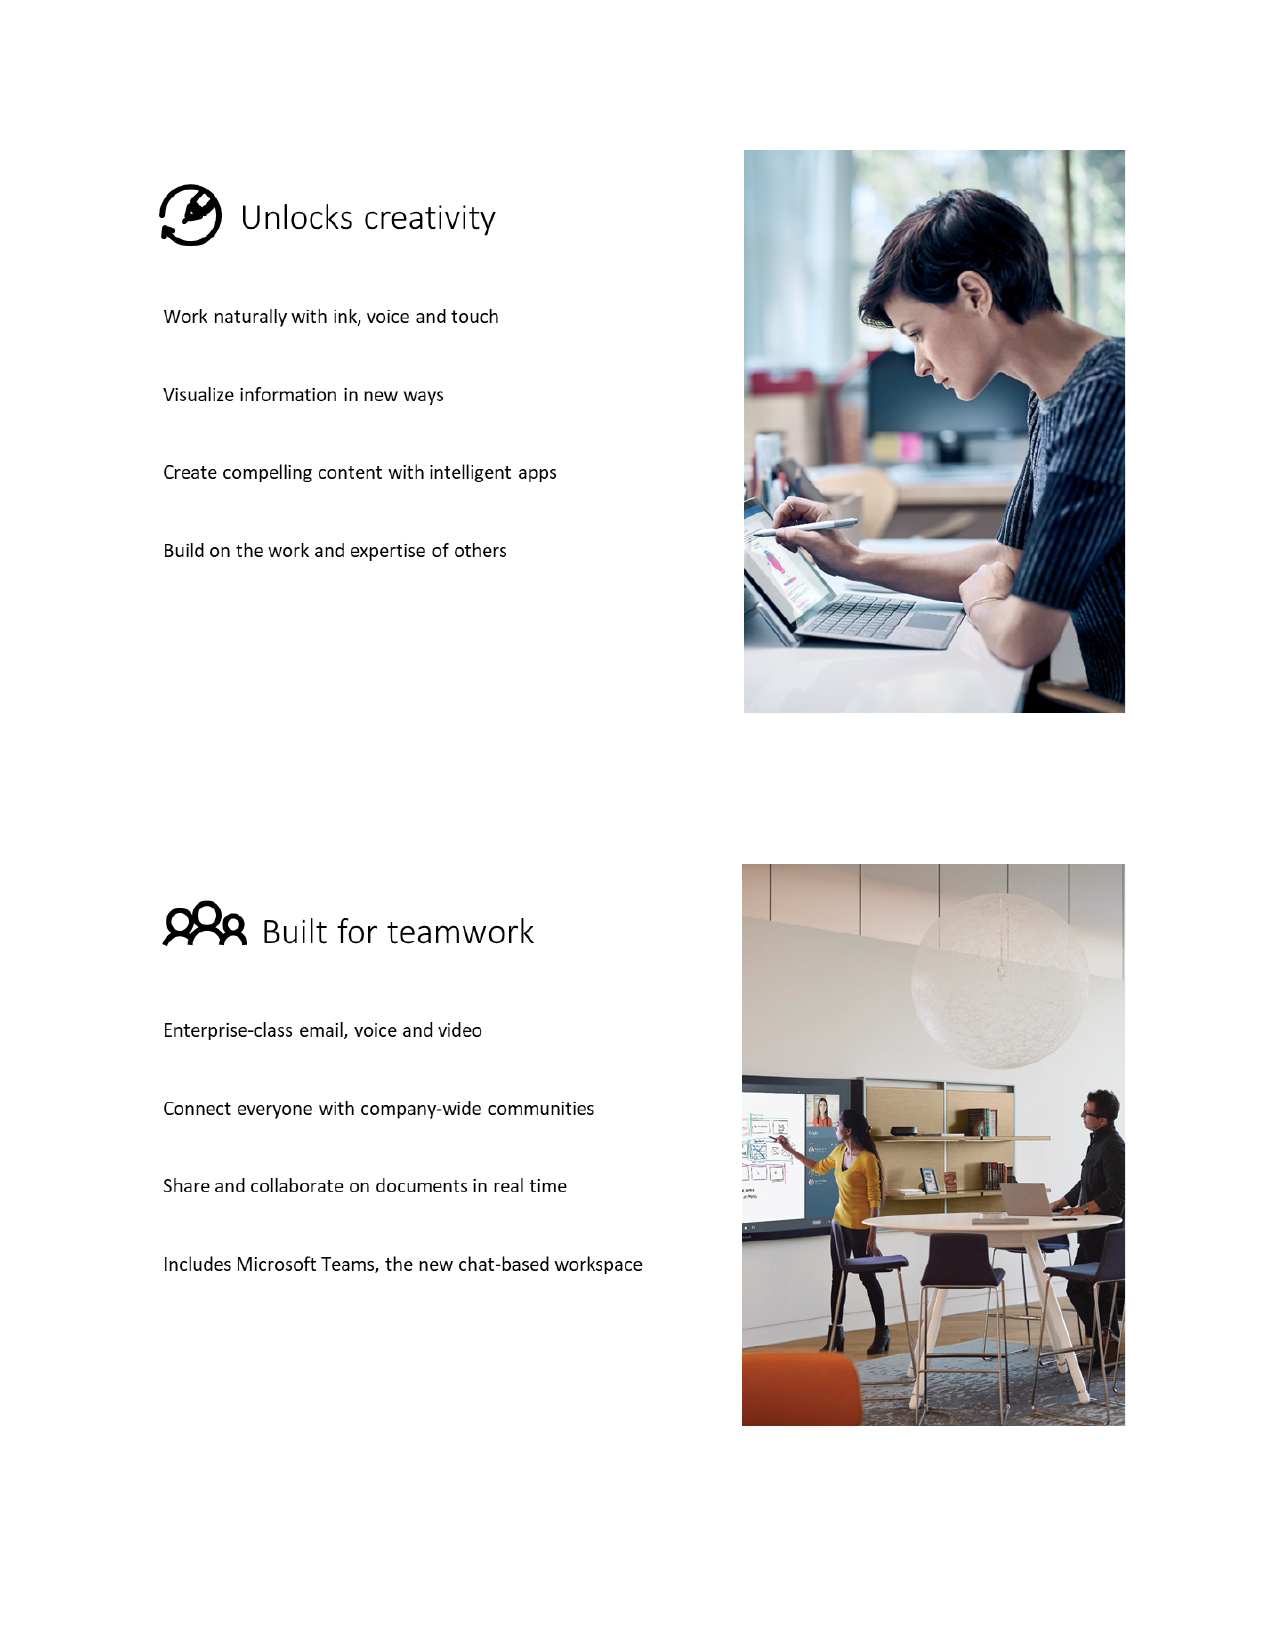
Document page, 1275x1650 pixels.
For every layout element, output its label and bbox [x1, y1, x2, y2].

picture [150, 150, 1125, 1426]
